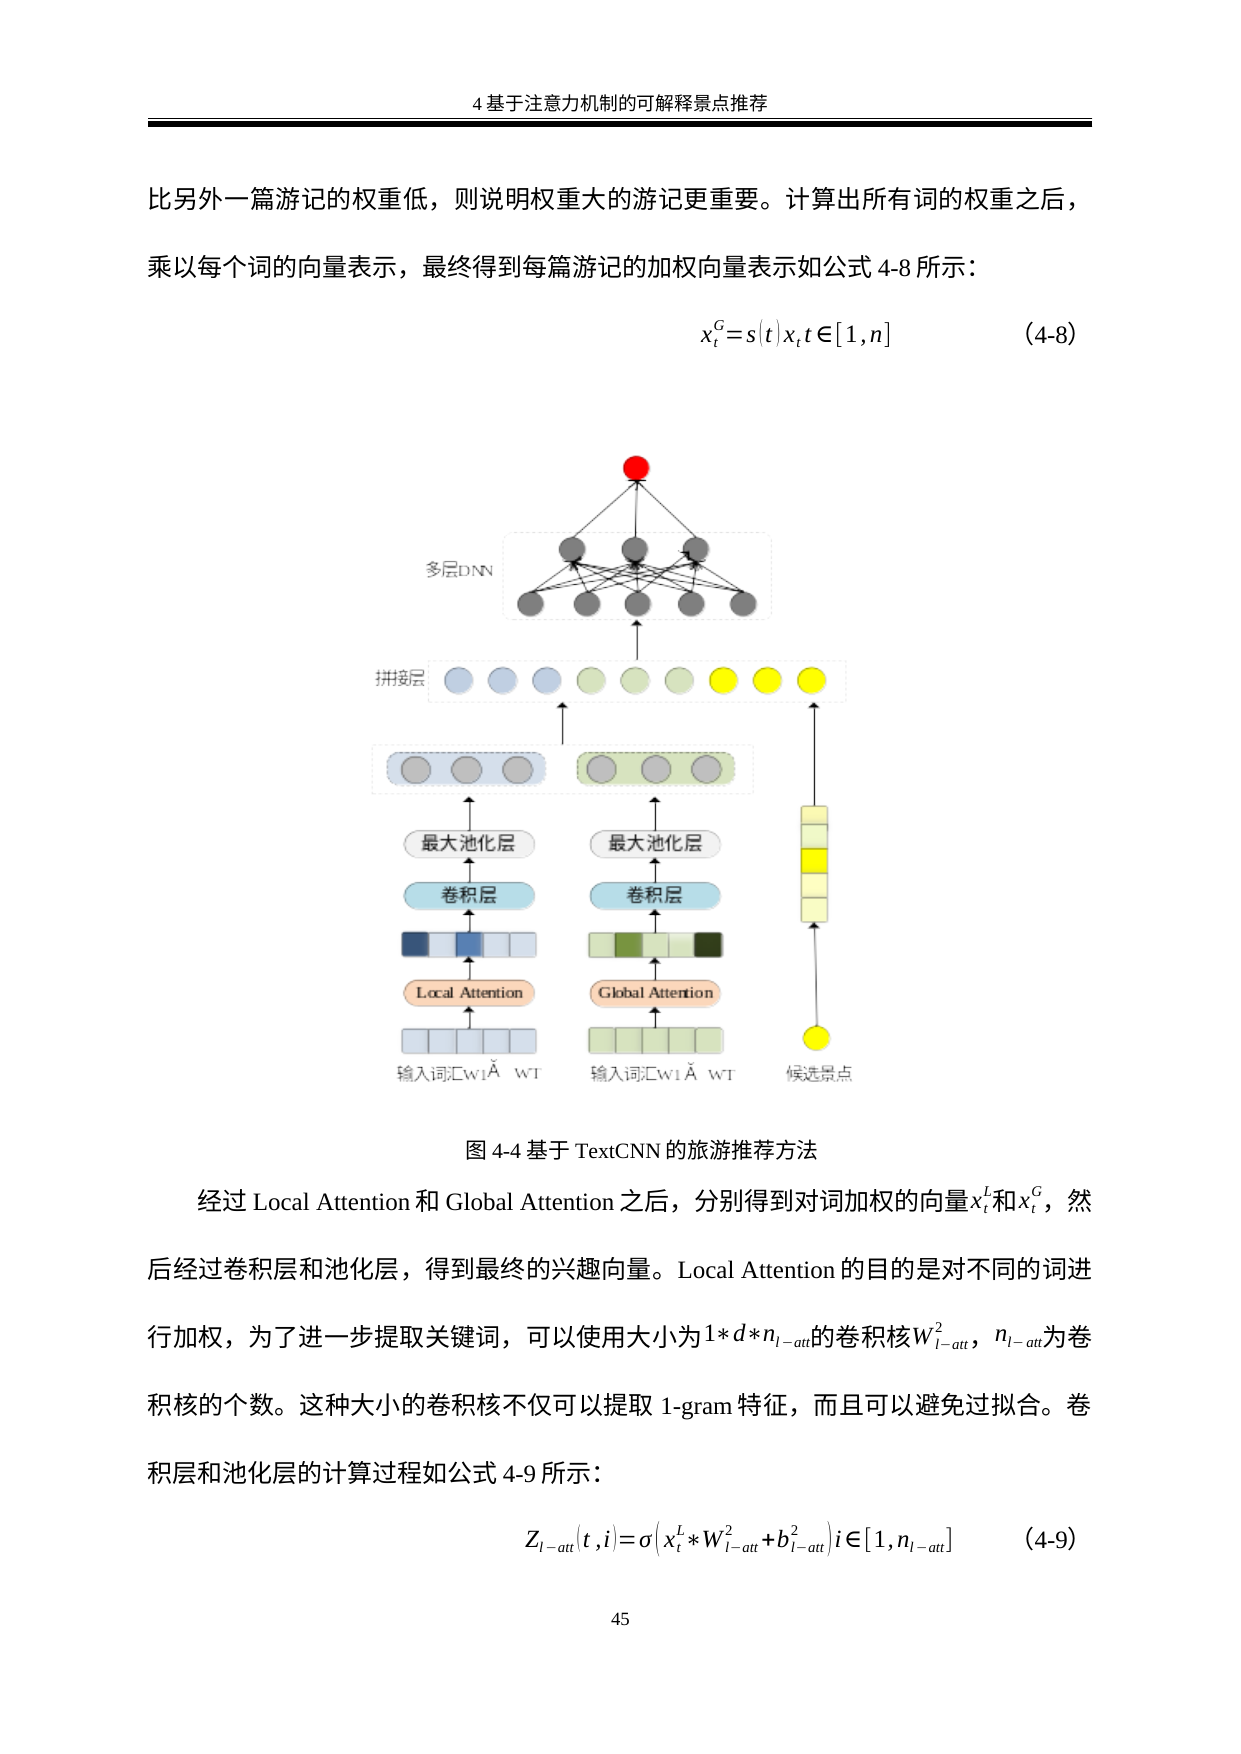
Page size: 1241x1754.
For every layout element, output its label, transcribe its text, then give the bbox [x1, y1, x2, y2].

text （4-8） [148, 300, 1092, 368]
text 经过Local Attention和Global Attention之后，分别得到对词加权的向量和，然后经过卷积层和池化层，得到最终的兴趣向量。Local Attention的目的是对不同的词进行加权，为了进一步提取关键词，可以使用大小为的卷积核，为卷积核的个数。这种大小的卷积核不仅可以提取1-gram特征，而且可以避免过拟合。卷积层和池化层的计算过程如公式4-9所示： [148, 1166, 1092, 1505]
text 图4-4 基于TextCNN的旅游推荐方法 [148, 1132, 1092, 1166]
text （4-9） [148, 1505, 1092, 1573]
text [148, 164, 1092, 300]
